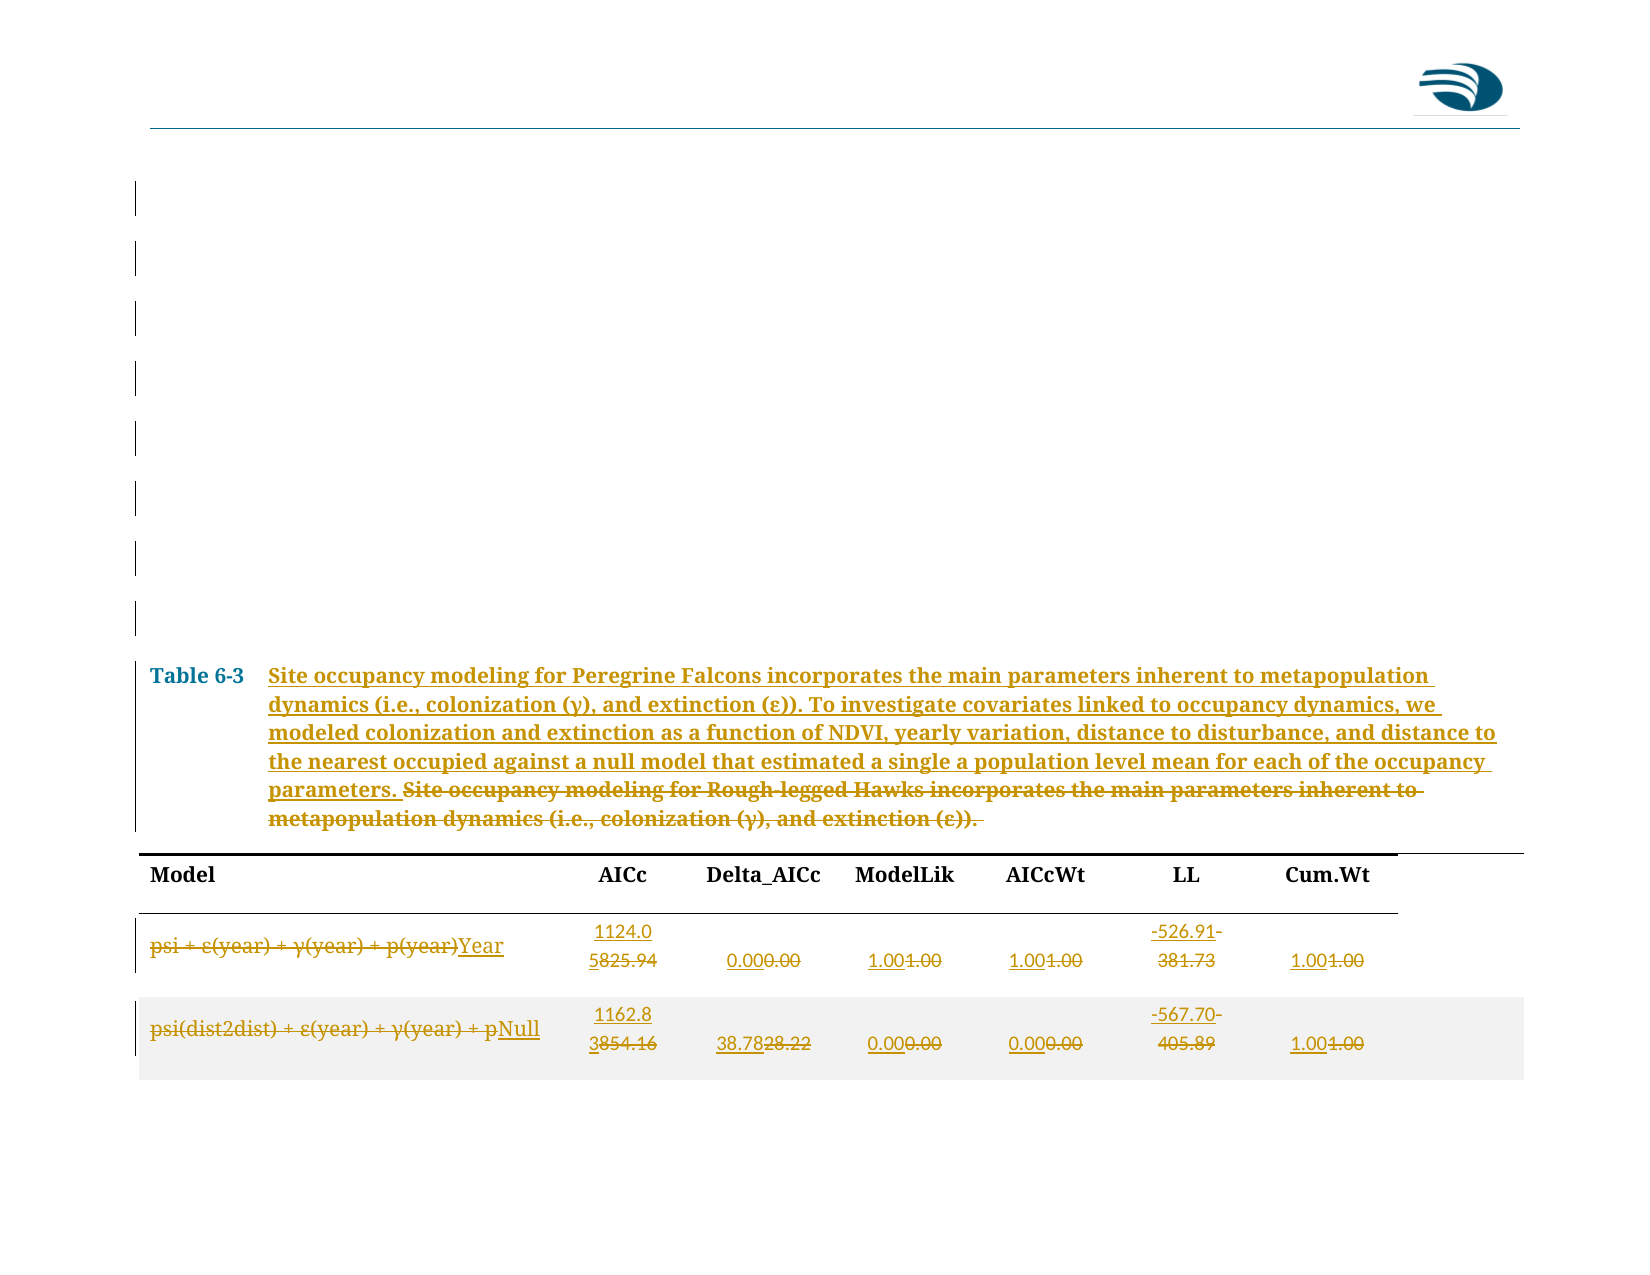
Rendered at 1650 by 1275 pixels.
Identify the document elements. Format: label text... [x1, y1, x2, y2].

table_header LL [1116, 856, 1257, 913]
table_cell [834, 997, 975, 1080]
table_cell [834, 914, 975, 997]
table_header AICc [552, 856, 693, 913]
table_header AICcWt [975, 856, 1116, 913]
table_header ModelLik [834, 856, 975, 913]
table_cell [552, 914, 693, 997]
table_cell [693, 914, 834, 997]
table_cell [1257, 997, 1398, 1080]
table_header Cum.Wt [1257, 856, 1398, 913]
text Table 6-4 [150, 661, 1500, 832]
table_cell [975, 997, 1116, 1080]
picture [1413, 60, 1509, 116]
table_cell [1116, 997, 1257, 1080]
table_cell [975, 914, 1116, 997]
table_cell [139, 914, 552, 997]
table_header Model [139, 856, 552, 913]
table_cell [693, 997, 834, 1080]
table_header Delta_AICc [693, 856, 834, 913]
table_cell [139, 997, 552, 1080]
table_cell [1257, 914, 1398, 997]
table_cell [552, 997, 693, 1080]
table_cell [1116, 914, 1257, 997]
